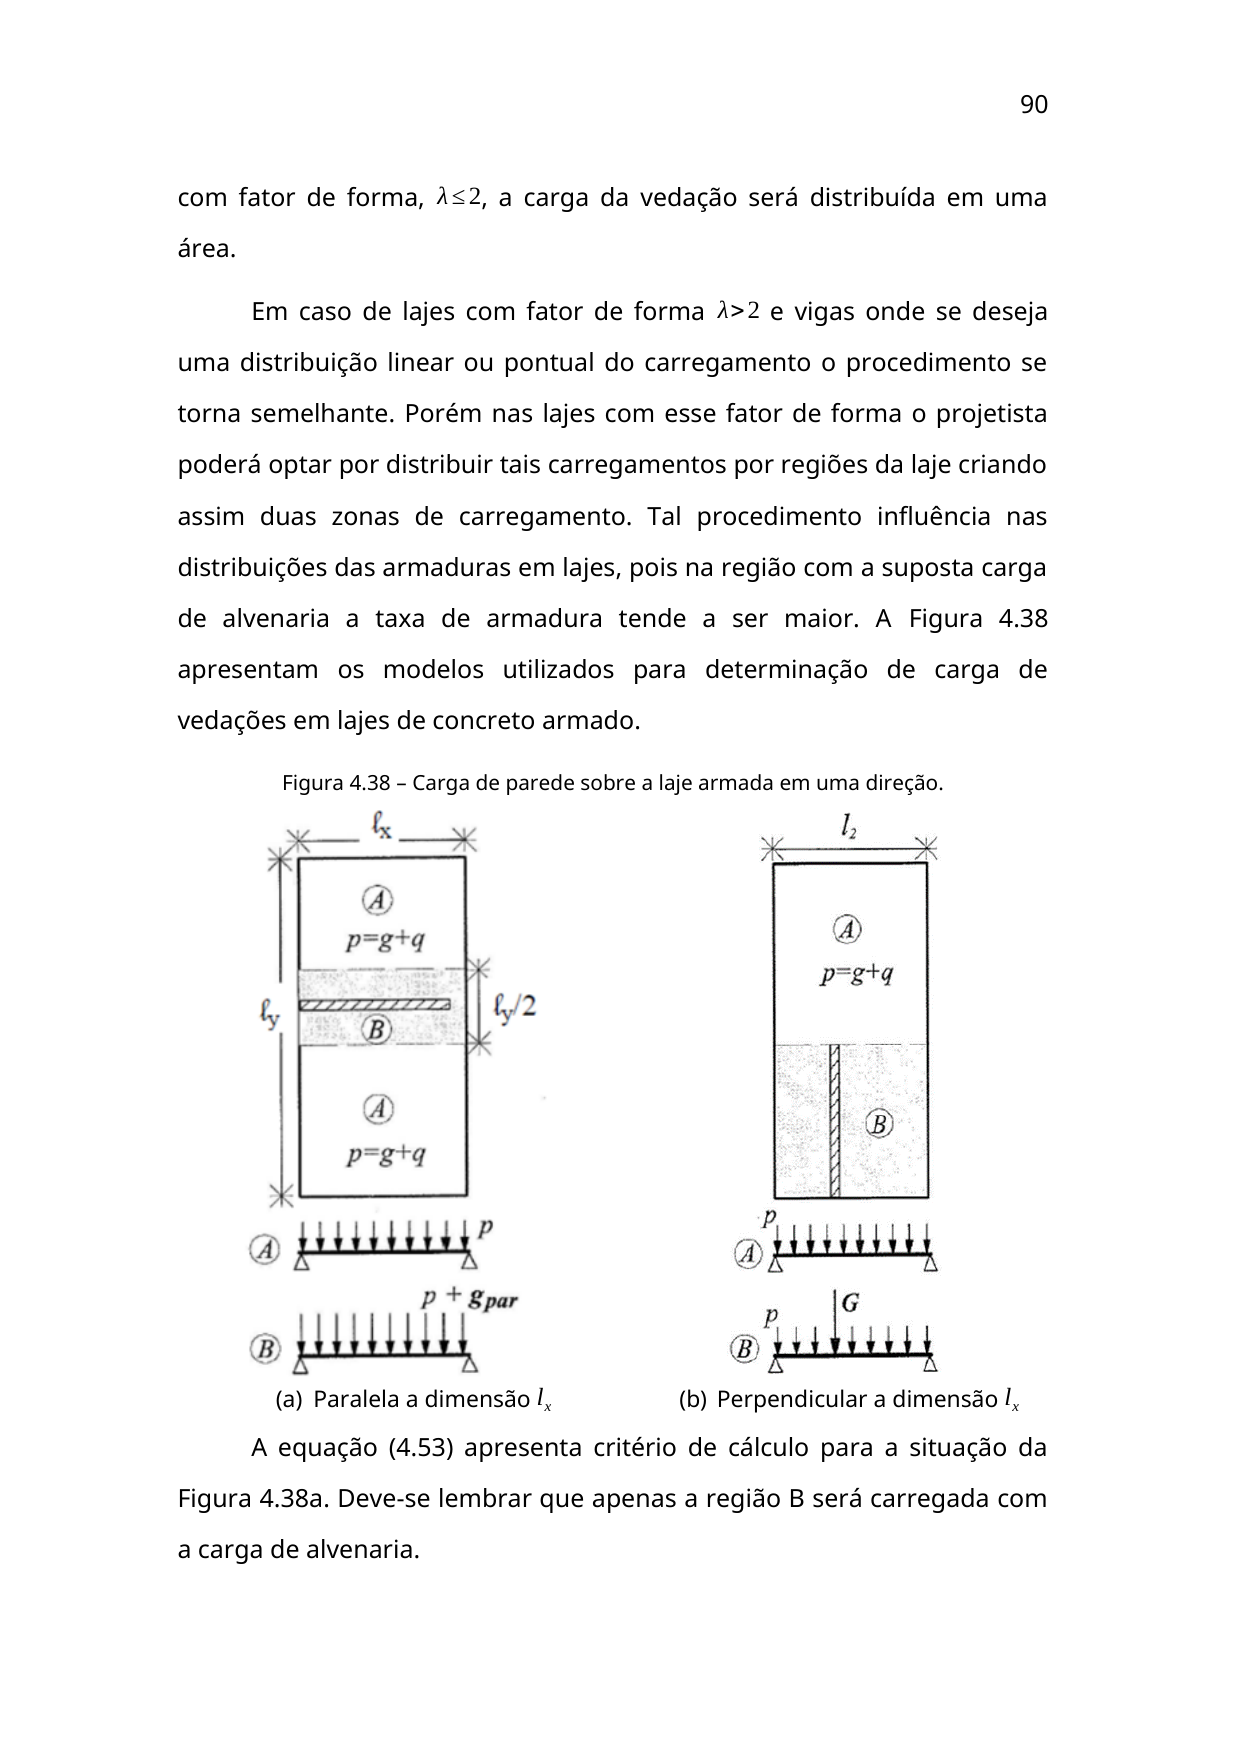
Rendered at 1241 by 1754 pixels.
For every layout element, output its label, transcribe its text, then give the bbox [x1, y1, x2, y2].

text Em caso de lajes com fator de forma e vigas onde se deseja uma distribuição linear ou pontual do carregamento o procedimento se torna semelhante. Porém nas lajes com esse fator de forma o projetista poderá optar por distribuir tais carregamentos por regiões da laje criando assim duas zonas de carregamento. Tal procedimento influência nas distribuições das armaduras em lajes, pois na região com a suposta carga de alvenaria a taxa de armadura tende a ser maior. A Figura 4.38 apresentam os modelos utilizados para determinação de carga de vedações em lajes de concreto armado. [177, 294, 1048, 736]
table_cell Paralela a dimensão [177, 1381, 613, 1417]
table_cell Perpendicular a dimensão [613, 1381, 1048, 1417]
picture [717, 800, 945, 1380]
table_cell [177, 799, 613, 1381]
table_header Figura 4.38 – Carga de parede sobre a laje armada em uma direção. [177, 766, 1048, 798]
table_cell [613, 799, 1048, 1381]
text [177, 179, 1048, 264]
picture [243, 800, 548, 1377]
text A equação (4.53) apresenta critério de cálculo para a situação da Figura 4.38a. Deve-se lembrar que apenas a região B será carregada com a carga de alvenaria. [177, 1429, 1048, 1566]
